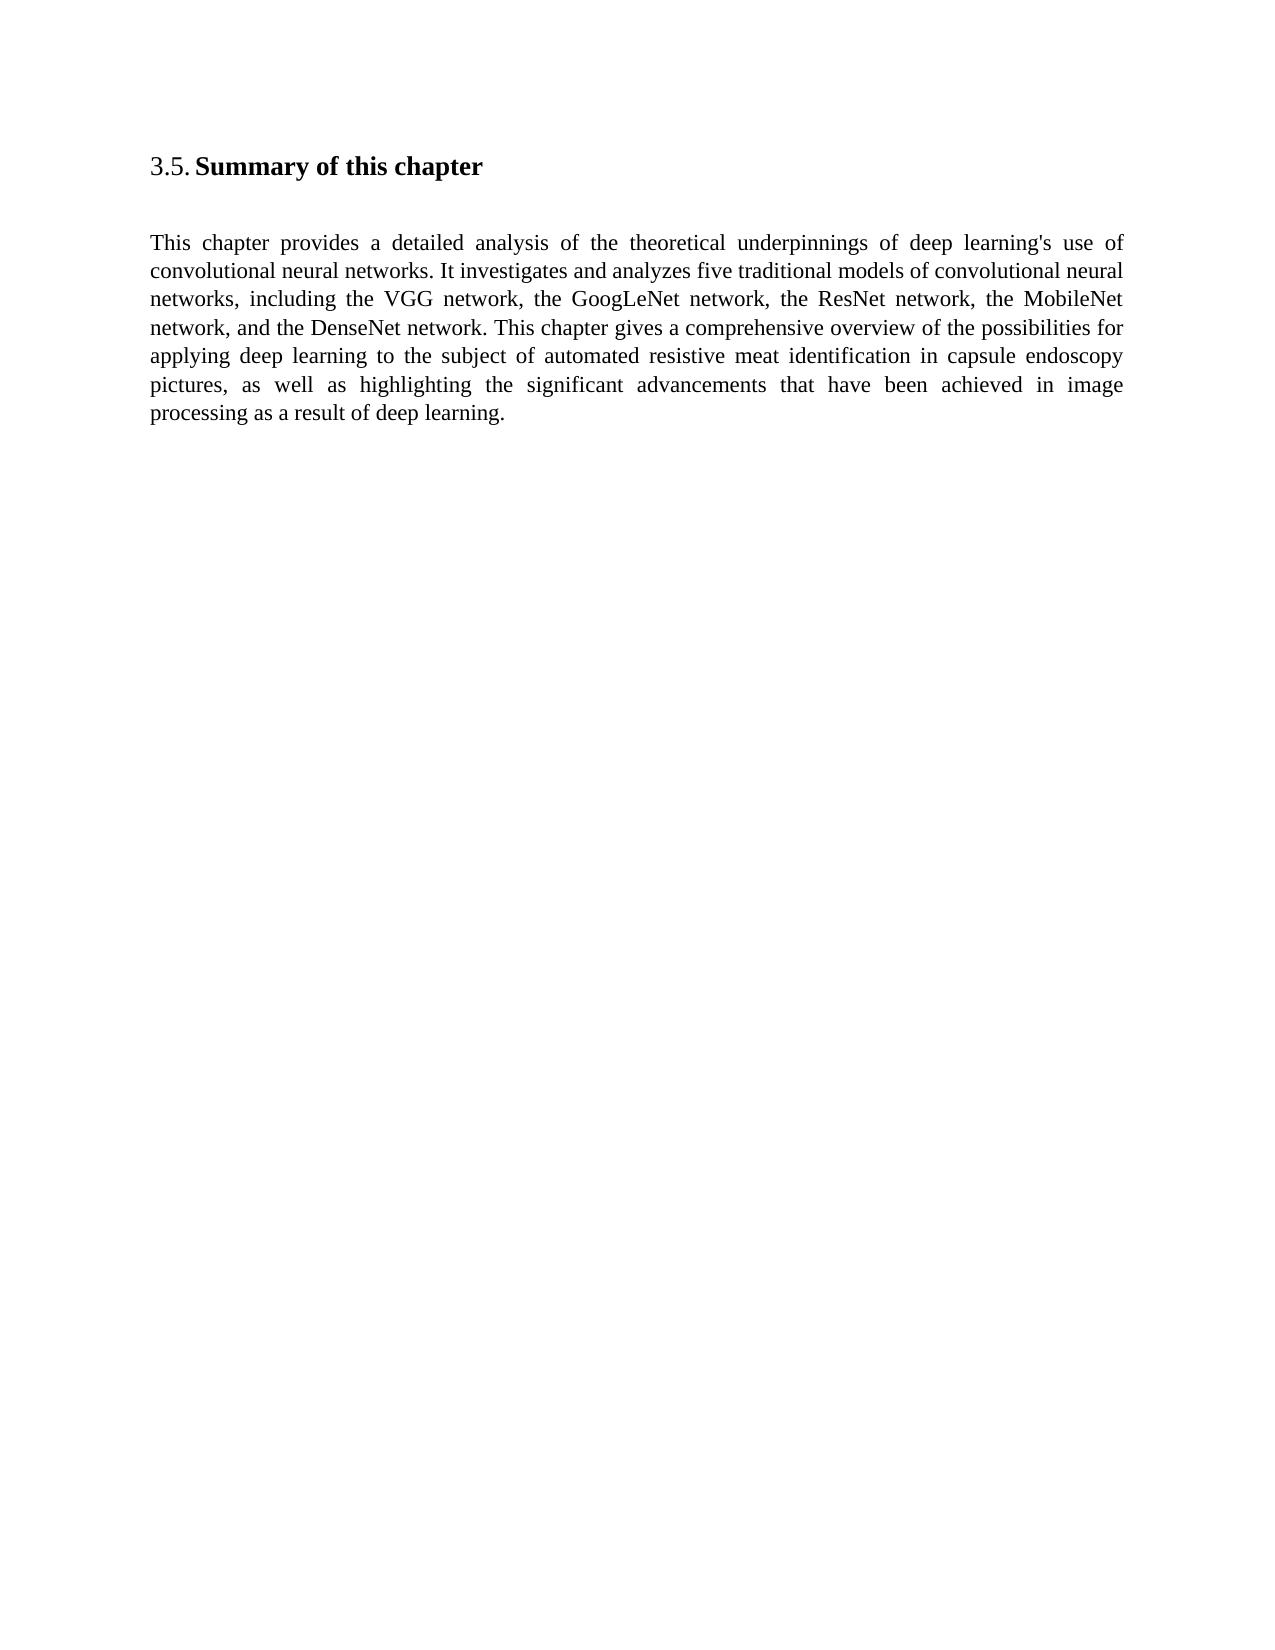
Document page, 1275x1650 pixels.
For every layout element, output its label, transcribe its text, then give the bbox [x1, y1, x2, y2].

subtitle Summary of this chapter [150, 150, 1125, 181]
text This chapter provides a detailed analysis of the theoretical underpinnings of deep learning's use of convolutional neural networks. It investigates and analyzes five traditional models of convolutional neural networks, including the VGG network, the GoogLeNet network, the ResNet network, the MobileNet network, and the DenseNet network. This chapter gives a comprehensive overview of the possibilities for applying deep learning to the subject of automated resistive meat identification in capsule endoscopy pictures, as well as highlighting the significant advancements that have been achieved in image processing as a result of deep learning. [150, 229, 1125, 426]
